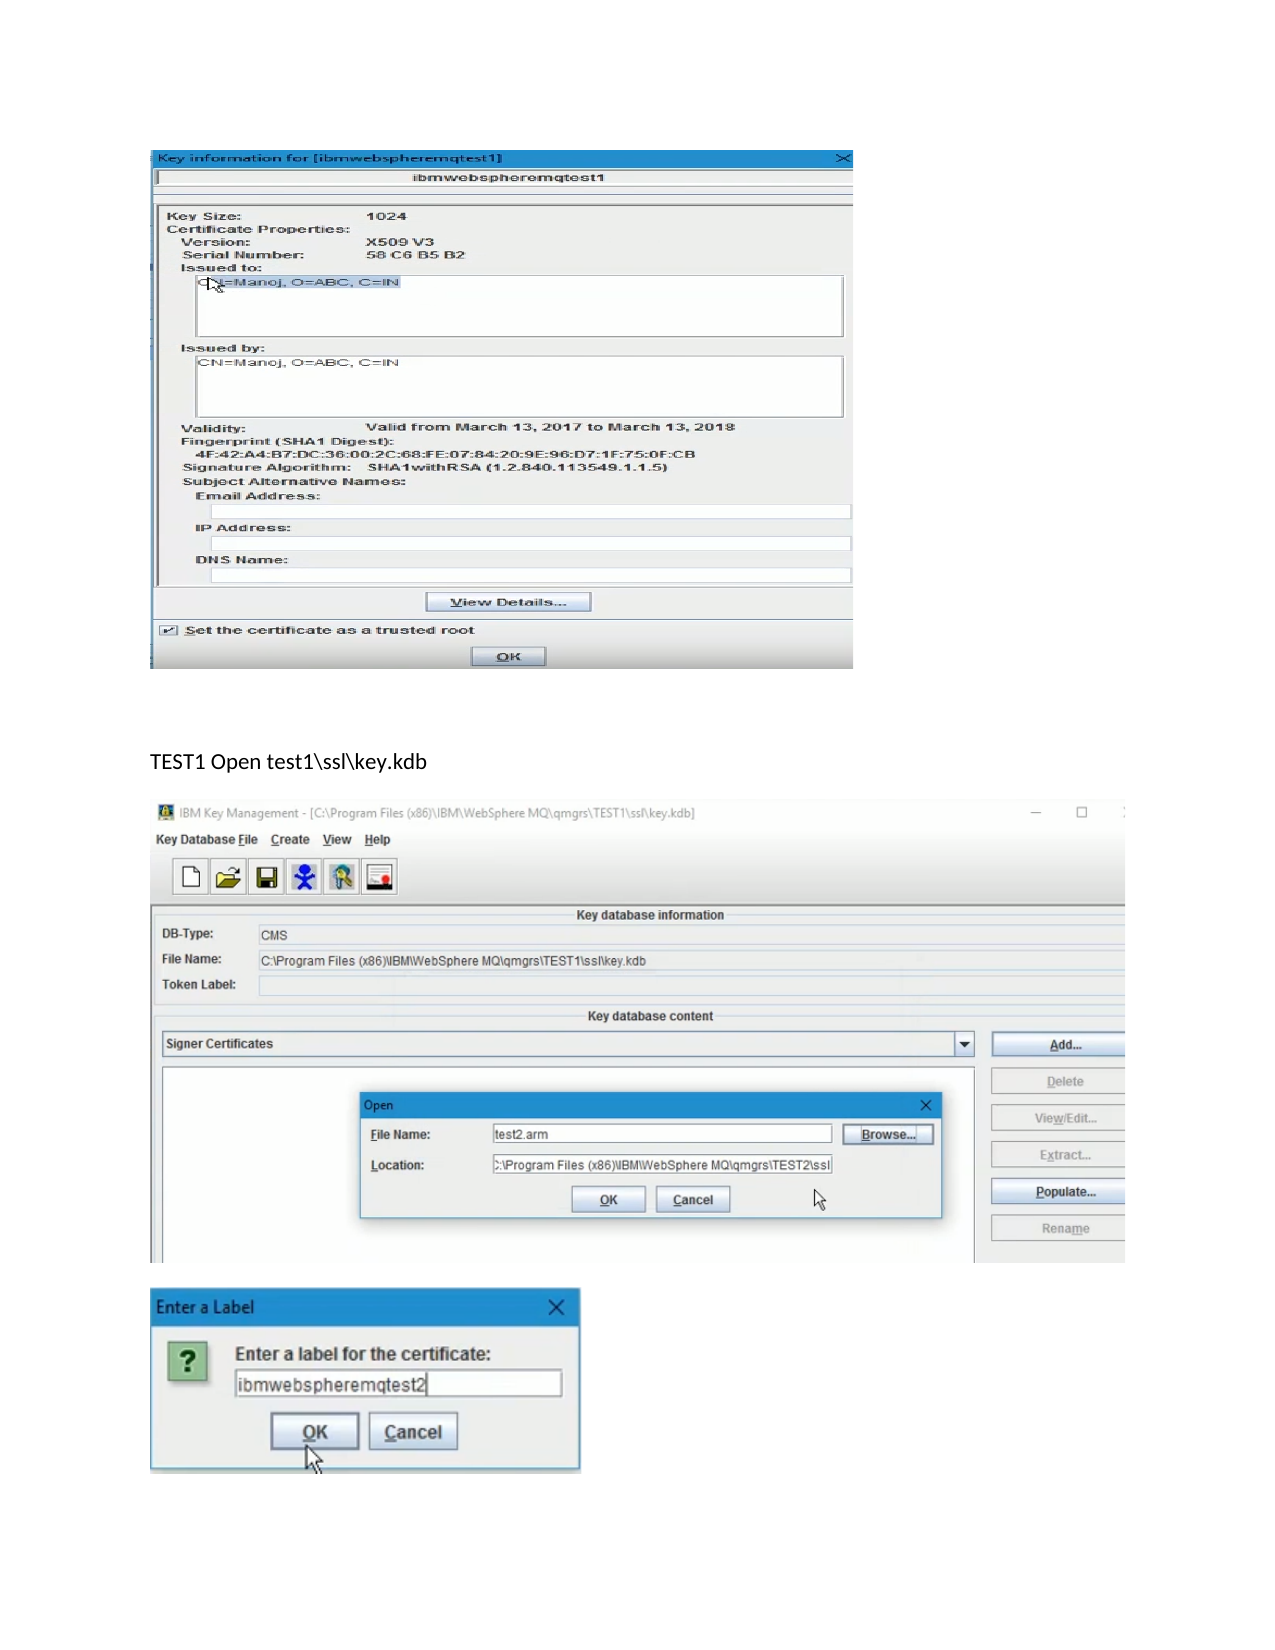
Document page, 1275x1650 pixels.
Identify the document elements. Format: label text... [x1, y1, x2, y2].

picture [150, 799, 1125, 1263]
text TEST1 Open test1\ssl\key.kdb [150, 747, 1125, 775]
picture [150, 1287, 582, 1474]
picture [150, 150, 854, 669]
